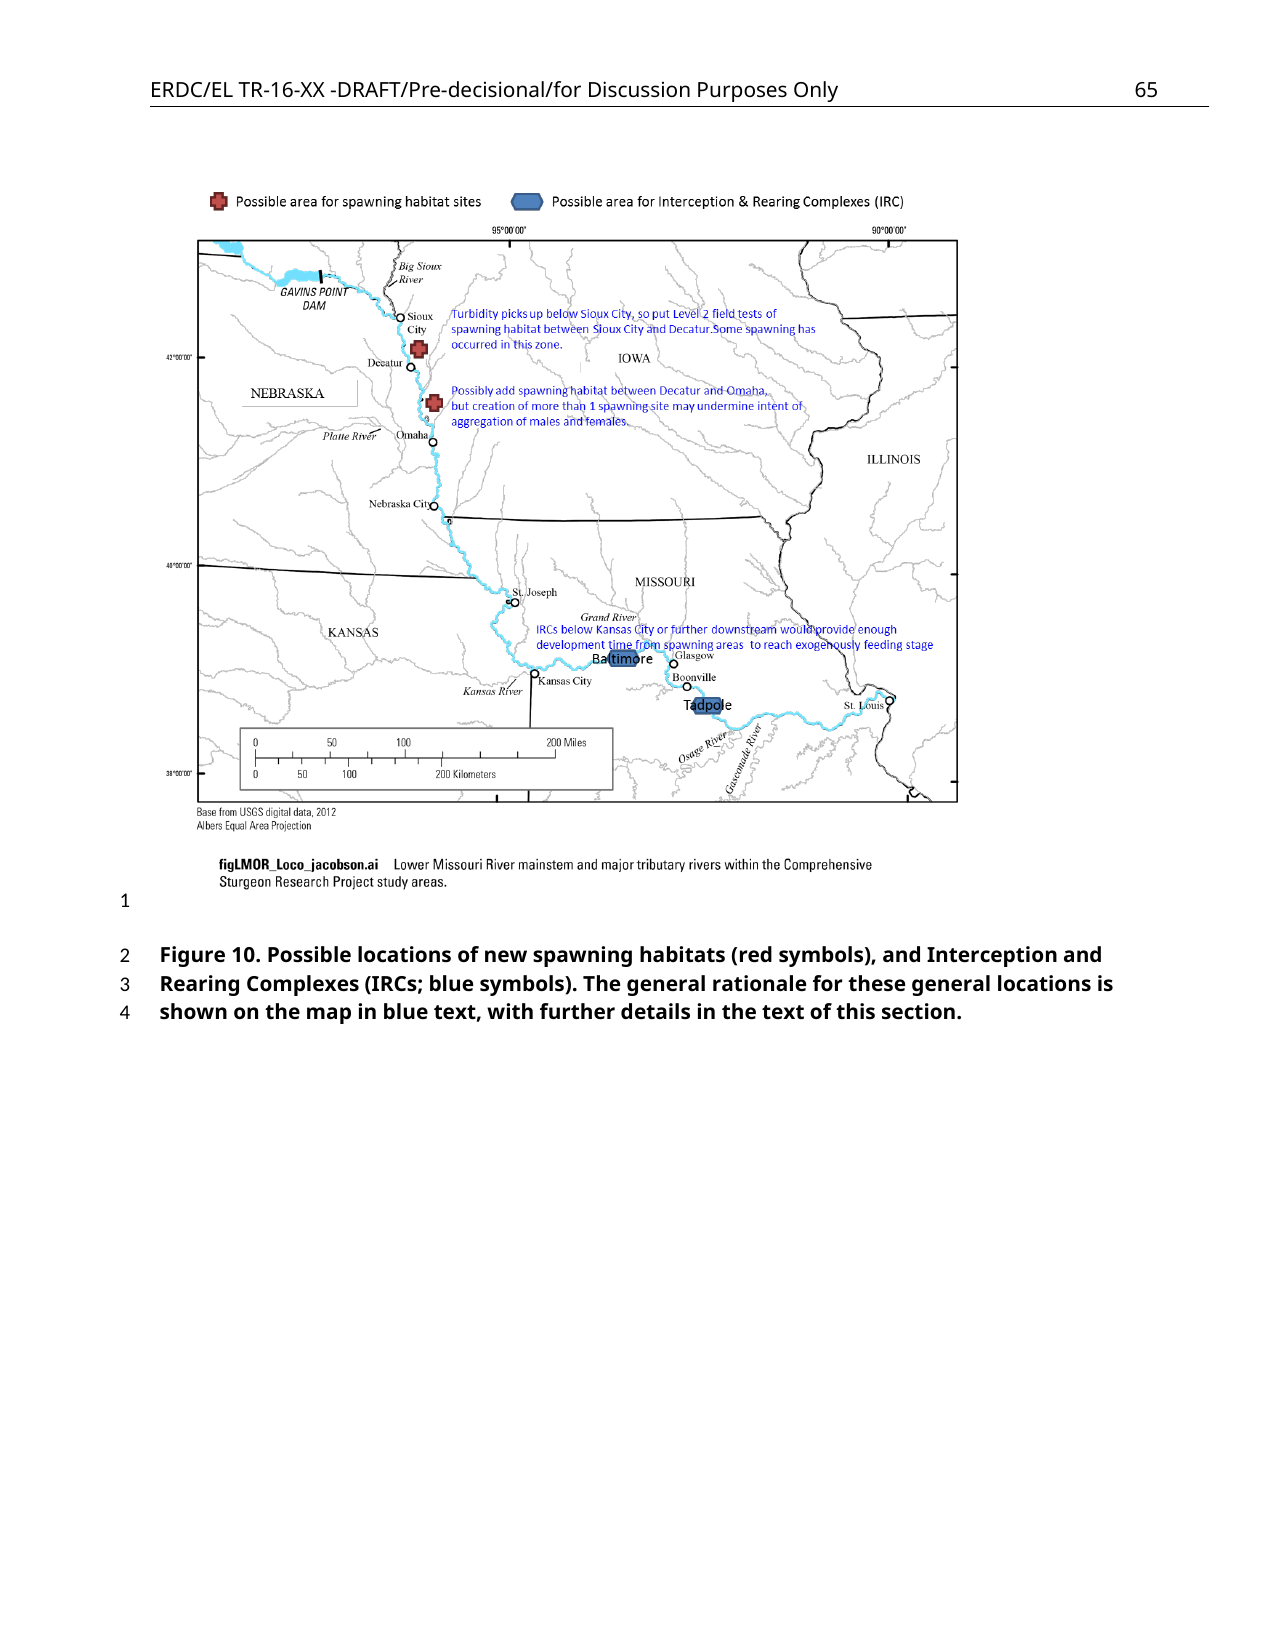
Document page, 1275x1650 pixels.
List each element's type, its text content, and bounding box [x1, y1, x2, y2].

picture [159, 187, 996, 907]
